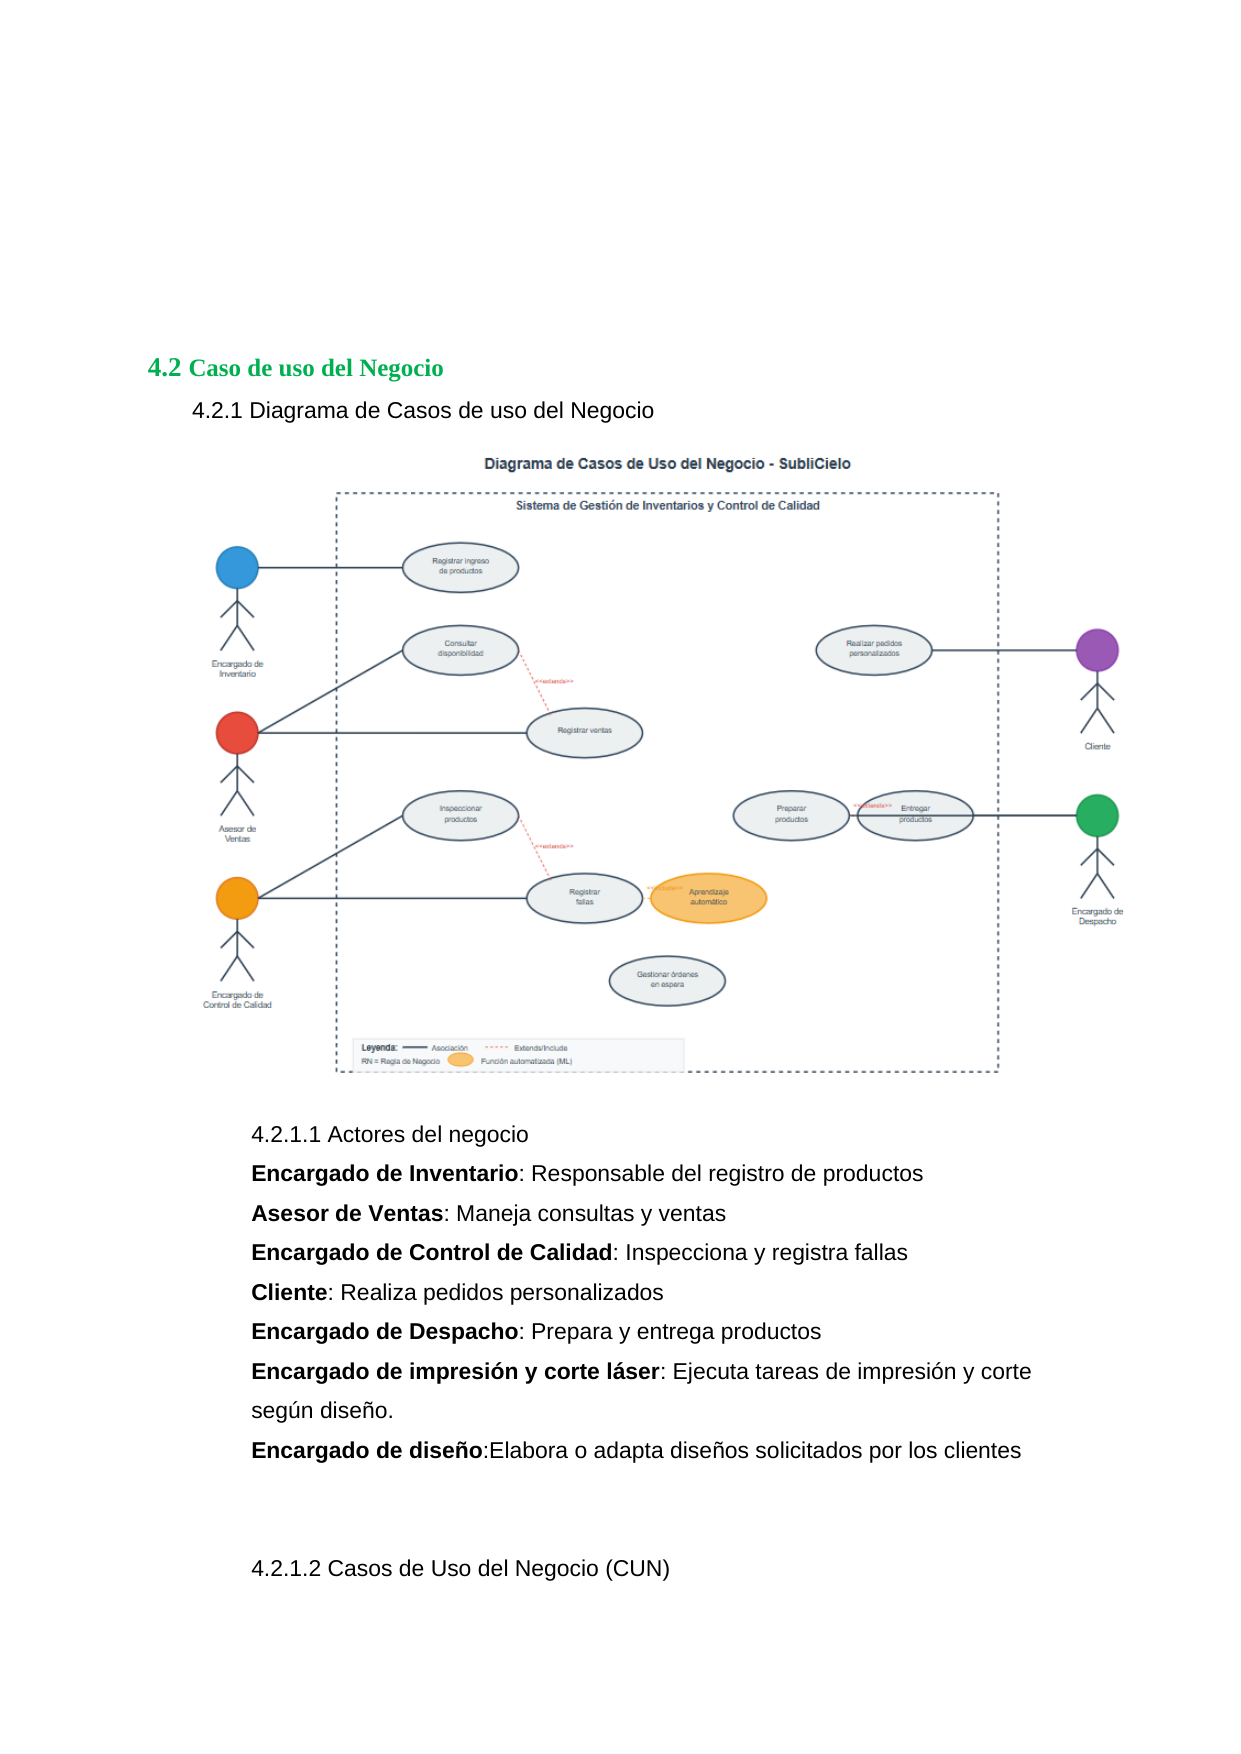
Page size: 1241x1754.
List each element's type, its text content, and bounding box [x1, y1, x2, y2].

text Encargado de Despacho: Prepara y entrega productos [251, 1318, 1090, 1344]
text Encargado de impresión y corte láser: Ejecuta tareas de impresión y corte según diseño. [251, 1358, 1090, 1423]
text Encargado de Inventario: Responsable del registro de productos [251, 1160, 1090, 1187]
text Cliente: Realiza pedidos personalizados [251, 1279, 1090, 1305]
text 4.2.1.2 Casos de Uso del Negocio (CUN) [251, 1555, 1090, 1581]
picture [191, 436, 1135, 1108]
text 4.2.1.1 Actores del negocio [251, 1121, 1090, 1147]
text Asesor de Ventas: Maneja consultas y ventas [251, 1200, 1090, 1226]
text Encargado de diseño:Elabora o adapta diseños solicitados por los clientes [251, 1437, 1090, 1463]
text 4.2.1 Diagrama de Casos de uso del Negocio [192, 397, 1090, 424]
subtitle 4.2 Caso de uso del Negocio [148, 351, 1090, 382]
text Encargado de Control de Calidad: Inspecciona y registra fallas [251, 1239, 1090, 1266]
